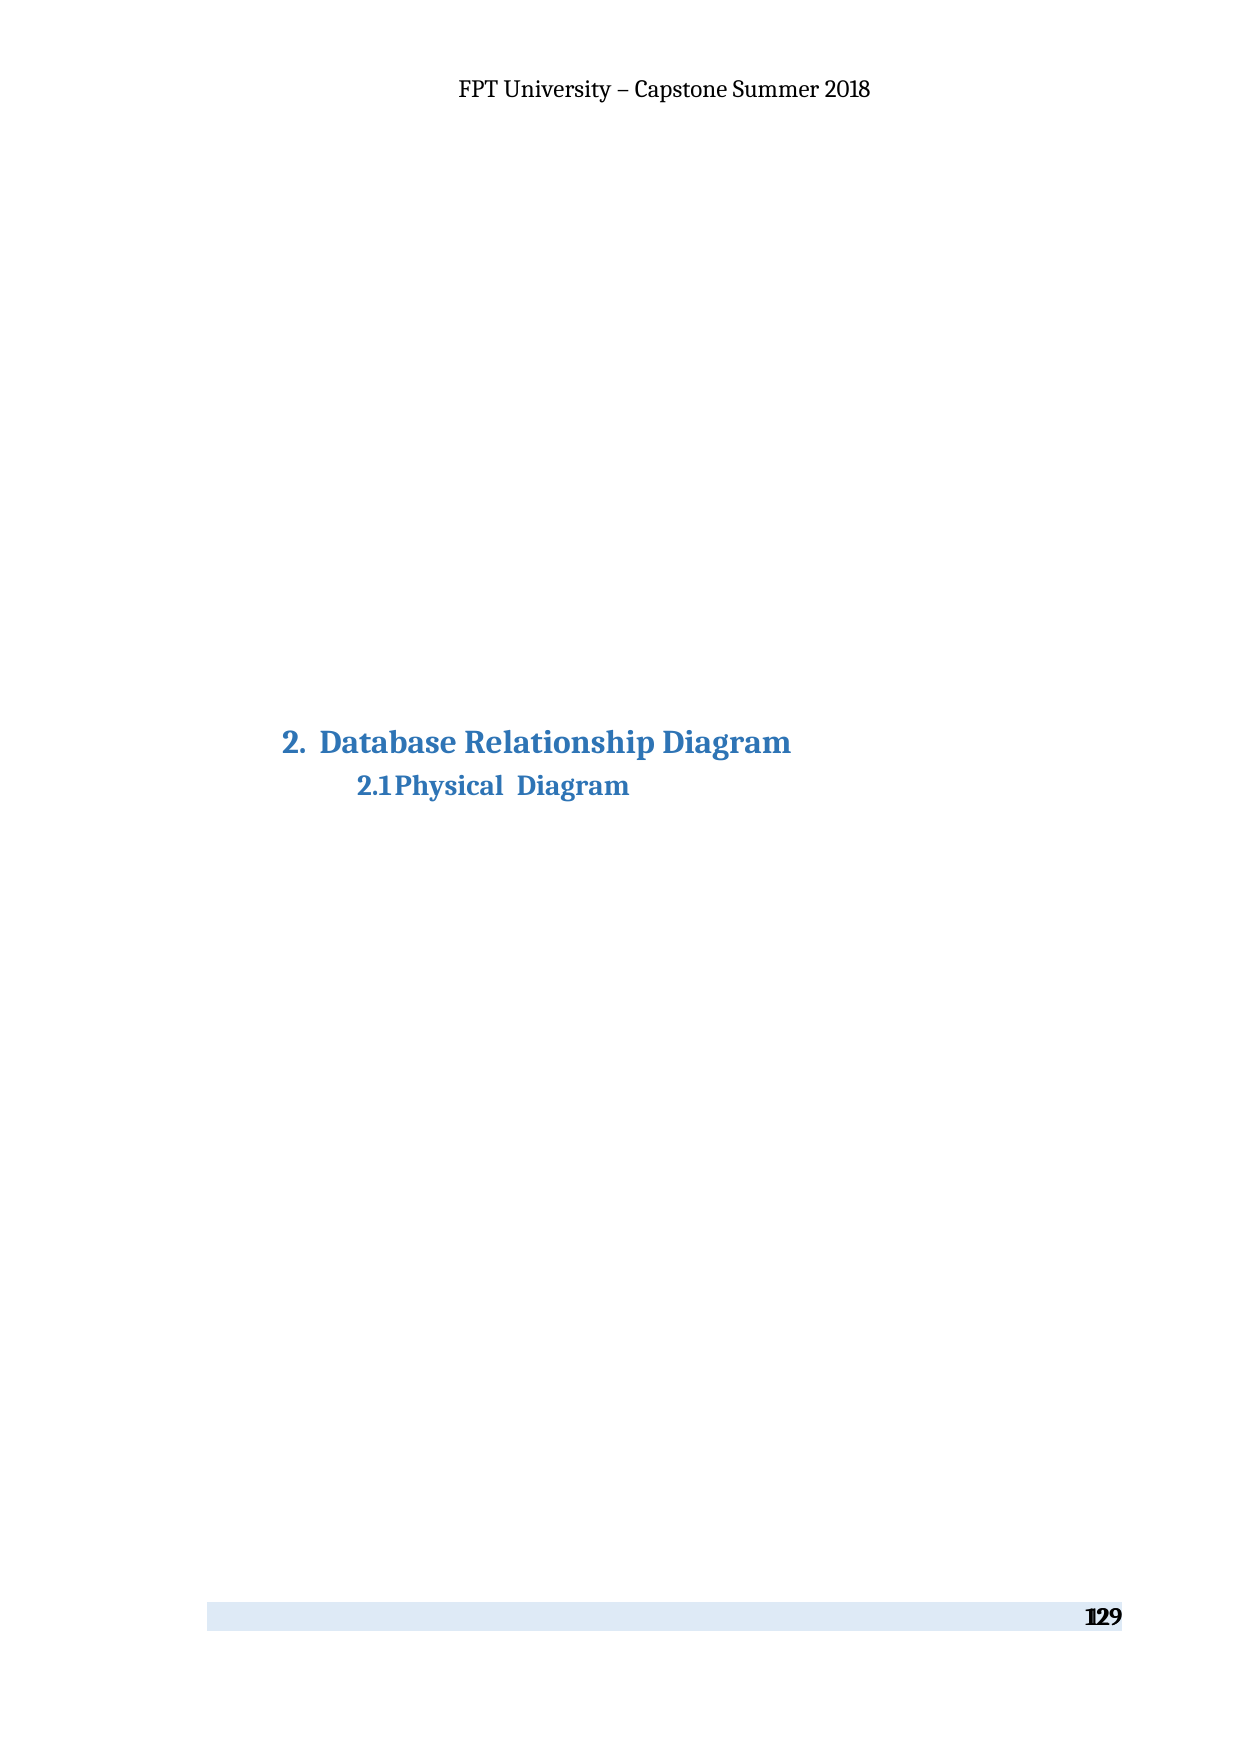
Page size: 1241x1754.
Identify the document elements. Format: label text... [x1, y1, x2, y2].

subtitle Physical Diagram [357, 769, 1122, 802]
subtitle Database Relationship Diagram [282, 723, 1122, 761]
